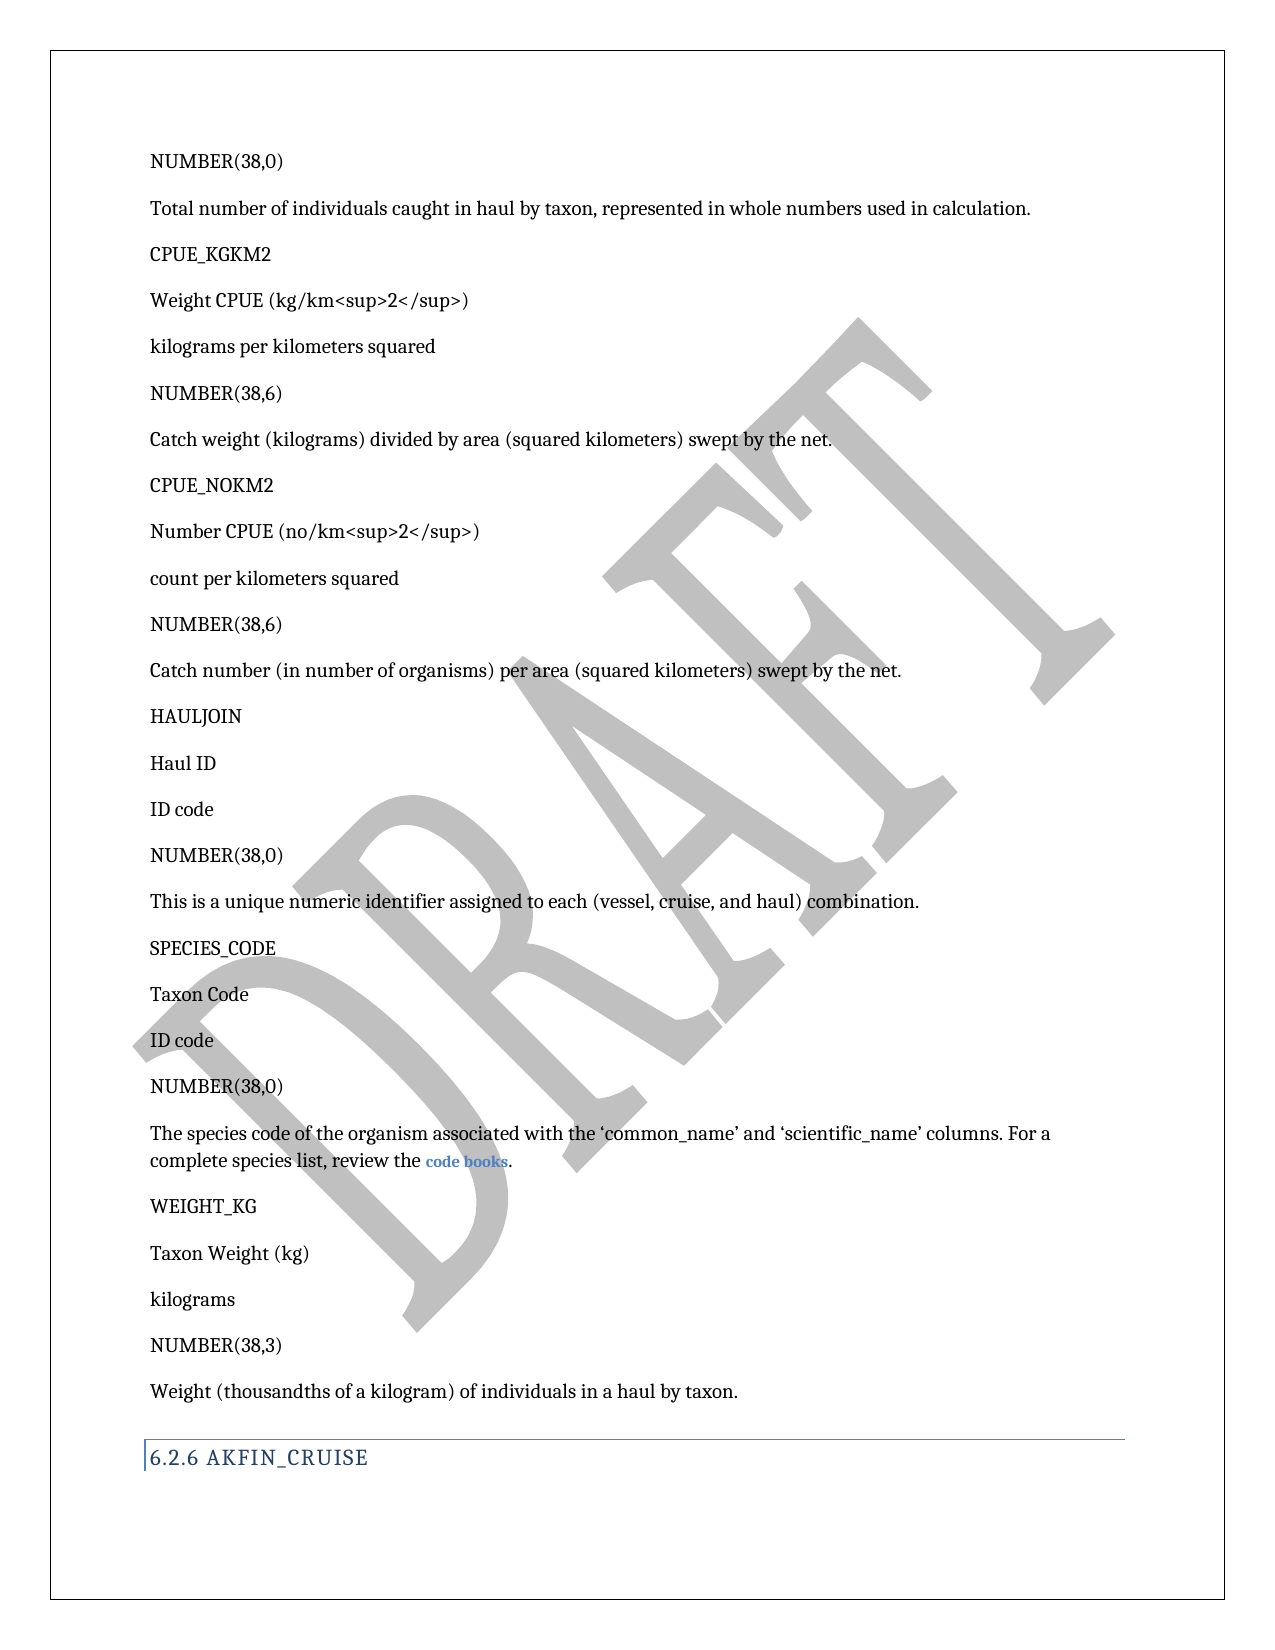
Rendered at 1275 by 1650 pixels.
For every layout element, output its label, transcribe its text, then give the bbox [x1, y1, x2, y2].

text NUMBER(38,0) [150, 1075, 1125, 1099]
text Taxon Weight (kg) [150, 1241, 1125, 1265]
text ID code [150, 1029, 1125, 1053]
text Weight CPUE (kg/km<sup>2</sup>) [150, 289, 1125, 313]
text WEIGHT_KG [150, 1195, 1125, 1219]
text Total number of individuals caught in haul by taxon, represented in whole numbers used in calculation. [150, 196, 1125, 220]
text NUMBER(38,0) [150, 150, 1125, 174]
text Taxon Code [150, 982, 1125, 1006]
text HAULJOIN [150, 705, 1125, 729]
text kilograms per kilometers squared [150, 335, 1125, 359]
text kilograms [150, 1287, 1125, 1311]
text This is a unique numeric identifier assigned to each (vessel, cruise, and haul) combination. [150, 890, 1125, 914]
text Weight (thousandths of a kilogram) of individuals in a haul by taxon. [150, 1380, 1125, 1404]
text Number CPUE (no/km<sup>2</sup>) [150, 520, 1125, 544]
text NUMBER(38,6) [150, 612, 1125, 636]
subtitle 6.2.6 AKFIN_CRUISE [146, 1440, 1125, 1471]
text The species code of the organism associated with the ‘common_name’ and ‘scientific_name’ columns. For a complete species list, review the code books. [150, 1121, 1125, 1173]
text CPUE_KGKM2 [150, 242, 1125, 266]
text Catch weight (kilograms) divided by area (squared kilometers) swept by the net. [150, 427, 1125, 451]
text NUMBER(38,6) [150, 381, 1125, 405]
text count per kilometers squared [150, 566, 1125, 590]
text NUMBER(38,3) [150, 1334, 1125, 1358]
text ID code [150, 797, 1125, 821]
text CPUE_NOKM2 [150, 474, 1125, 498]
text SPECIES_CODE [150, 936, 1125, 960]
text Catch number (in number of organisms) per area (squared kilometers) swept by the net. [150, 659, 1125, 683]
text Haul ID [150, 751, 1125, 775]
text NUMBER(38,0) [150, 844, 1125, 868]
